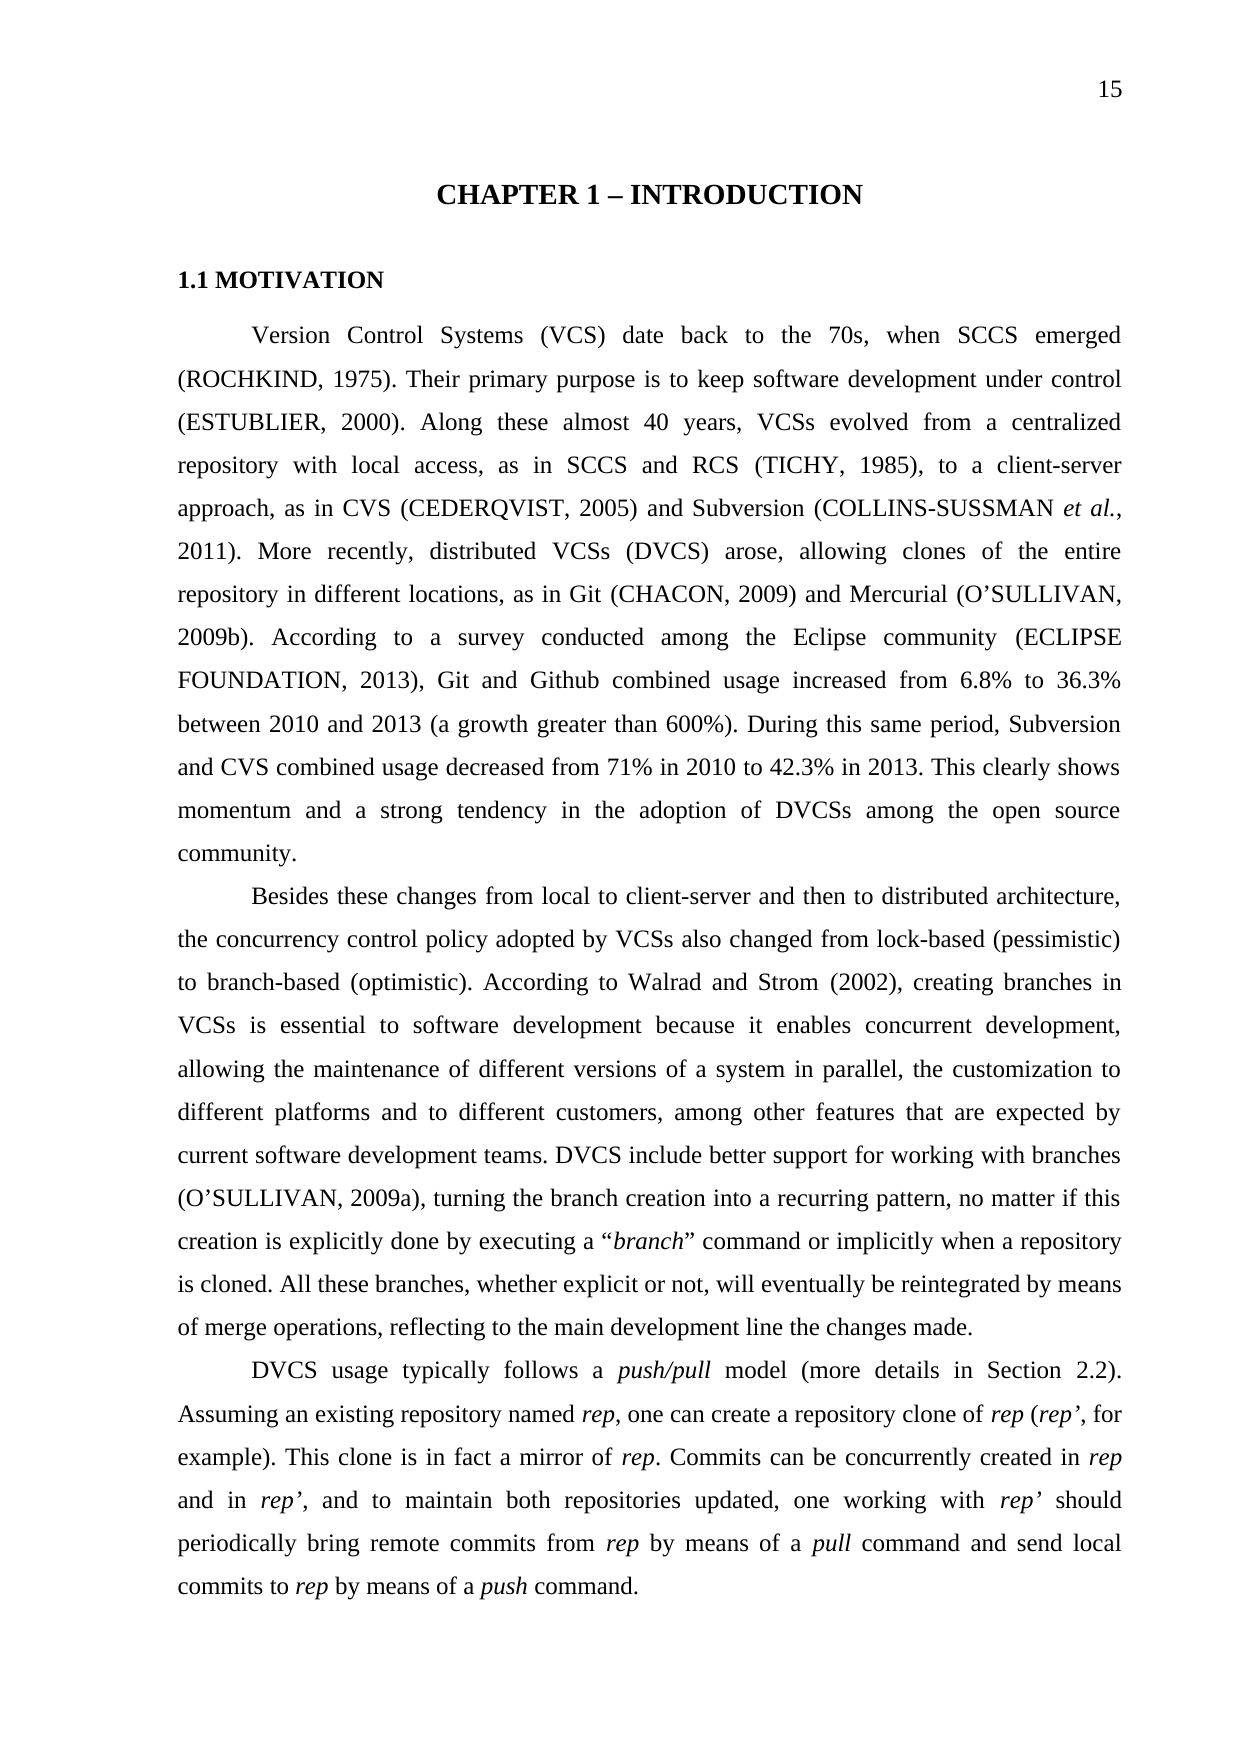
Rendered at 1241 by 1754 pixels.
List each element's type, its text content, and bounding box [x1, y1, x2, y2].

text Version Control Systems (VCS) date back to the 70s, when SCCS emerged (ROCHKIND, 1975). Their primary purpose is to keep software development under control (ESTUBLIER, 2000). Along these almost 40 years, VCSs evolved from a centralized repository with local access, as in SCCS and RCS (TICHY, 1985), to a client-server approach, as in CVS (CEDERQVIST, 2005) and Subversion (COLLINS-SUSSMAN et al., 2011). More recently, distributed VCSs (DVCS) arose, allowing clones of the entire repository in different locations, as in Git (CHACON, 2009) and Mercurial (O’SULLIVAN, 2009b). According to a survey conducted among the Eclipse community (ECLIPSE FOUNDATION, 2013), Git and Github combined usage increased from 6.8% to 36.3% between 2010 and 2013 (a growth greater than 600%). During this same period, Subversion and CVS combined usage decreased from 71% in 2010 to 42.3% in 2013. This clearly shows momentum and a strong tendency in the adoption of DVCSs among the open source community. [177, 321, 1122, 867]
text Besides these changes from local to client-server and then to distributed architecture, the concurrency control policy adopted by VCSs also changed from lock-based (pessimistic) to branch-based (optimistic). According to Walrad and Strom (2002), creating branches in VCSs is essential to software development because it enables concurrent development, allowing the maintenance of different versions of a system in parallel, the customization to different platforms and to different customers, among other features that are expected by current software development teams. DVCS include better support for working with branches (O’SULLIVAN, 2009a), turning the branch creation into a recurring pattern, no matter if this creation is explicitly done by executing a “branch” command or implicitly when a repository is cloned. All these branches, whether explicit or not, will eventually be reintegrated by means of merge operations, reflecting to the main development line the changes made. [177, 881, 1122, 1341]
text DVCS usage typically follows a push/pull model (more details in Section 2.2). Assuming an existing repository named rep, one can create a repository clone of rep (rep’, for example). This clone is in fact a mirror of rep. Commits can be concurrently created in rep and in rep’, and to maintain both repositories updated, one working with rep’ should periodically bring remote commits from rep by means of a pull command and send local commits to rep by means of a push command. [177, 1356, 1122, 1600]
subtitle – Introduction [177, 177, 1122, 211]
subtitle Motivation [177, 265, 1122, 294]
